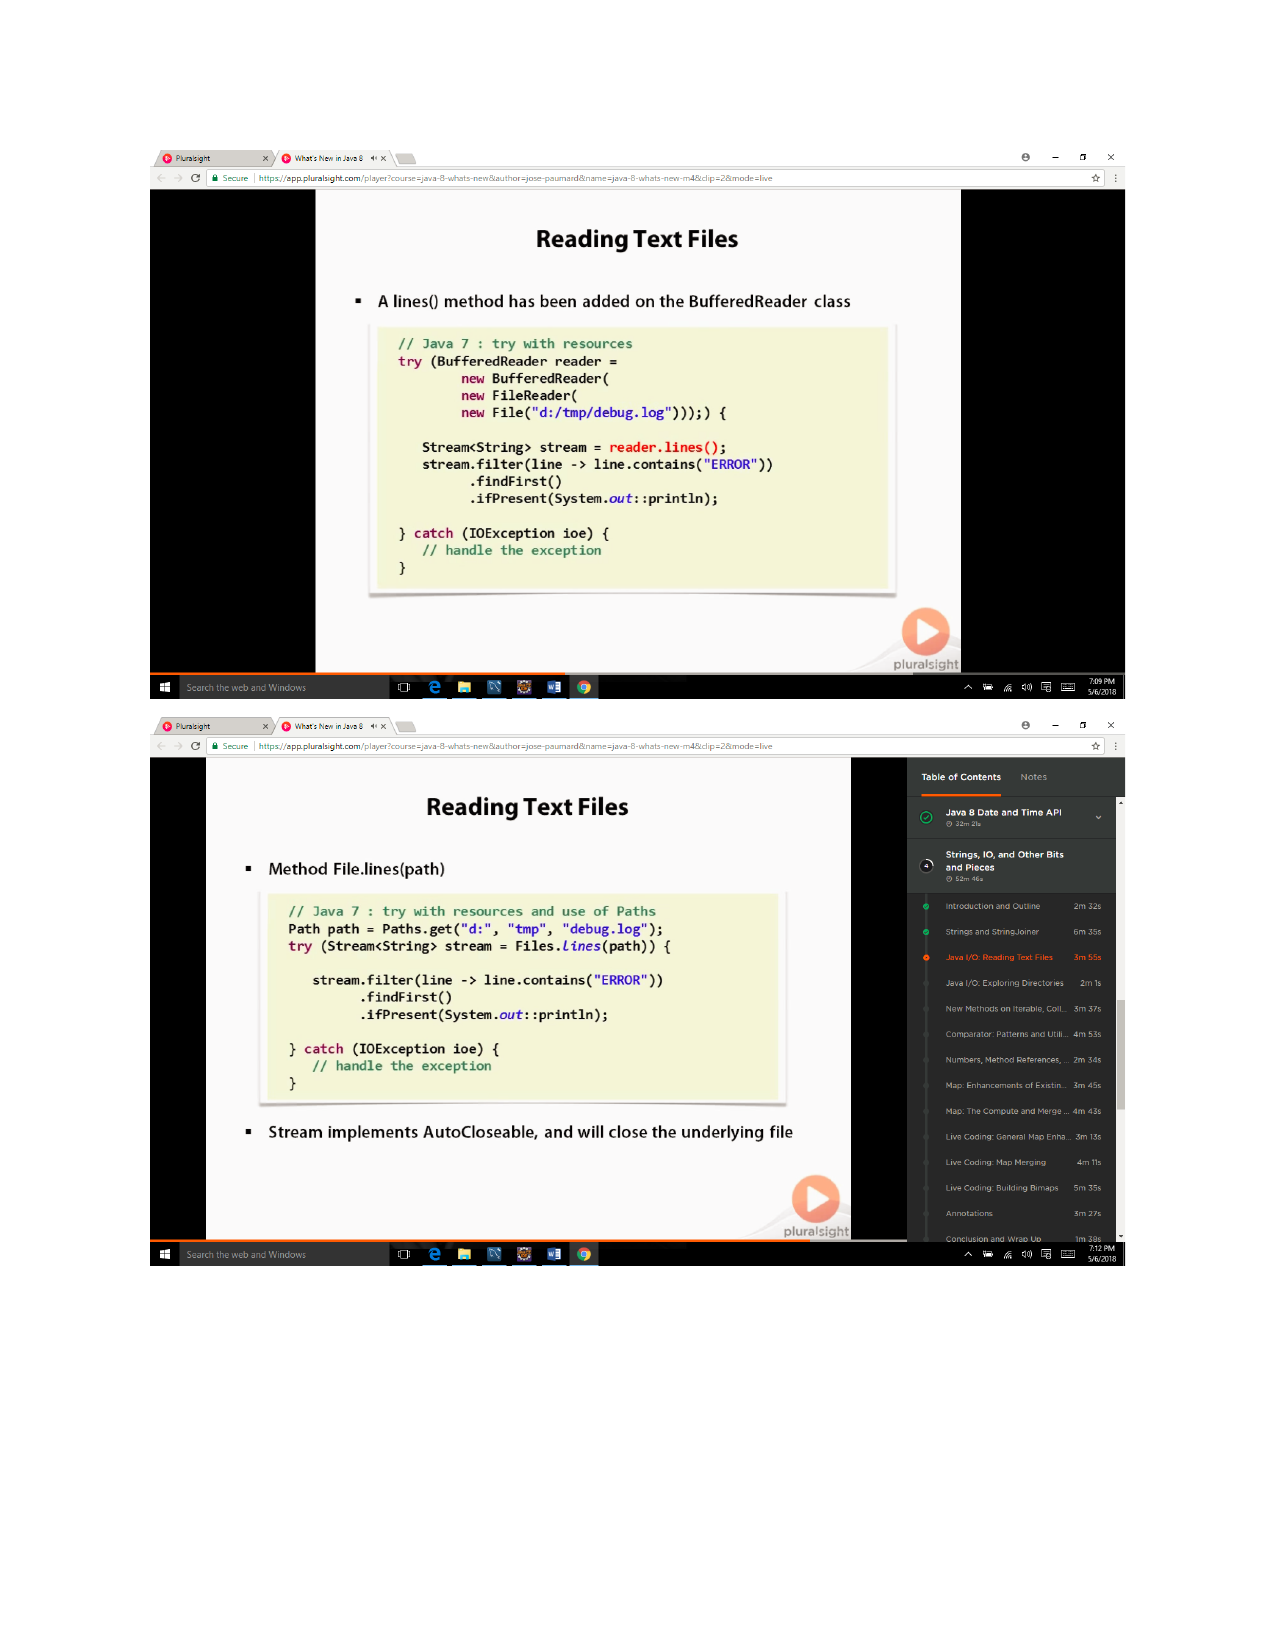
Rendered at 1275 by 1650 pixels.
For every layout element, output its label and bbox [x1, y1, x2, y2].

picture [150, 717, 1125, 1266]
picture [150, 150, 1125, 699]
